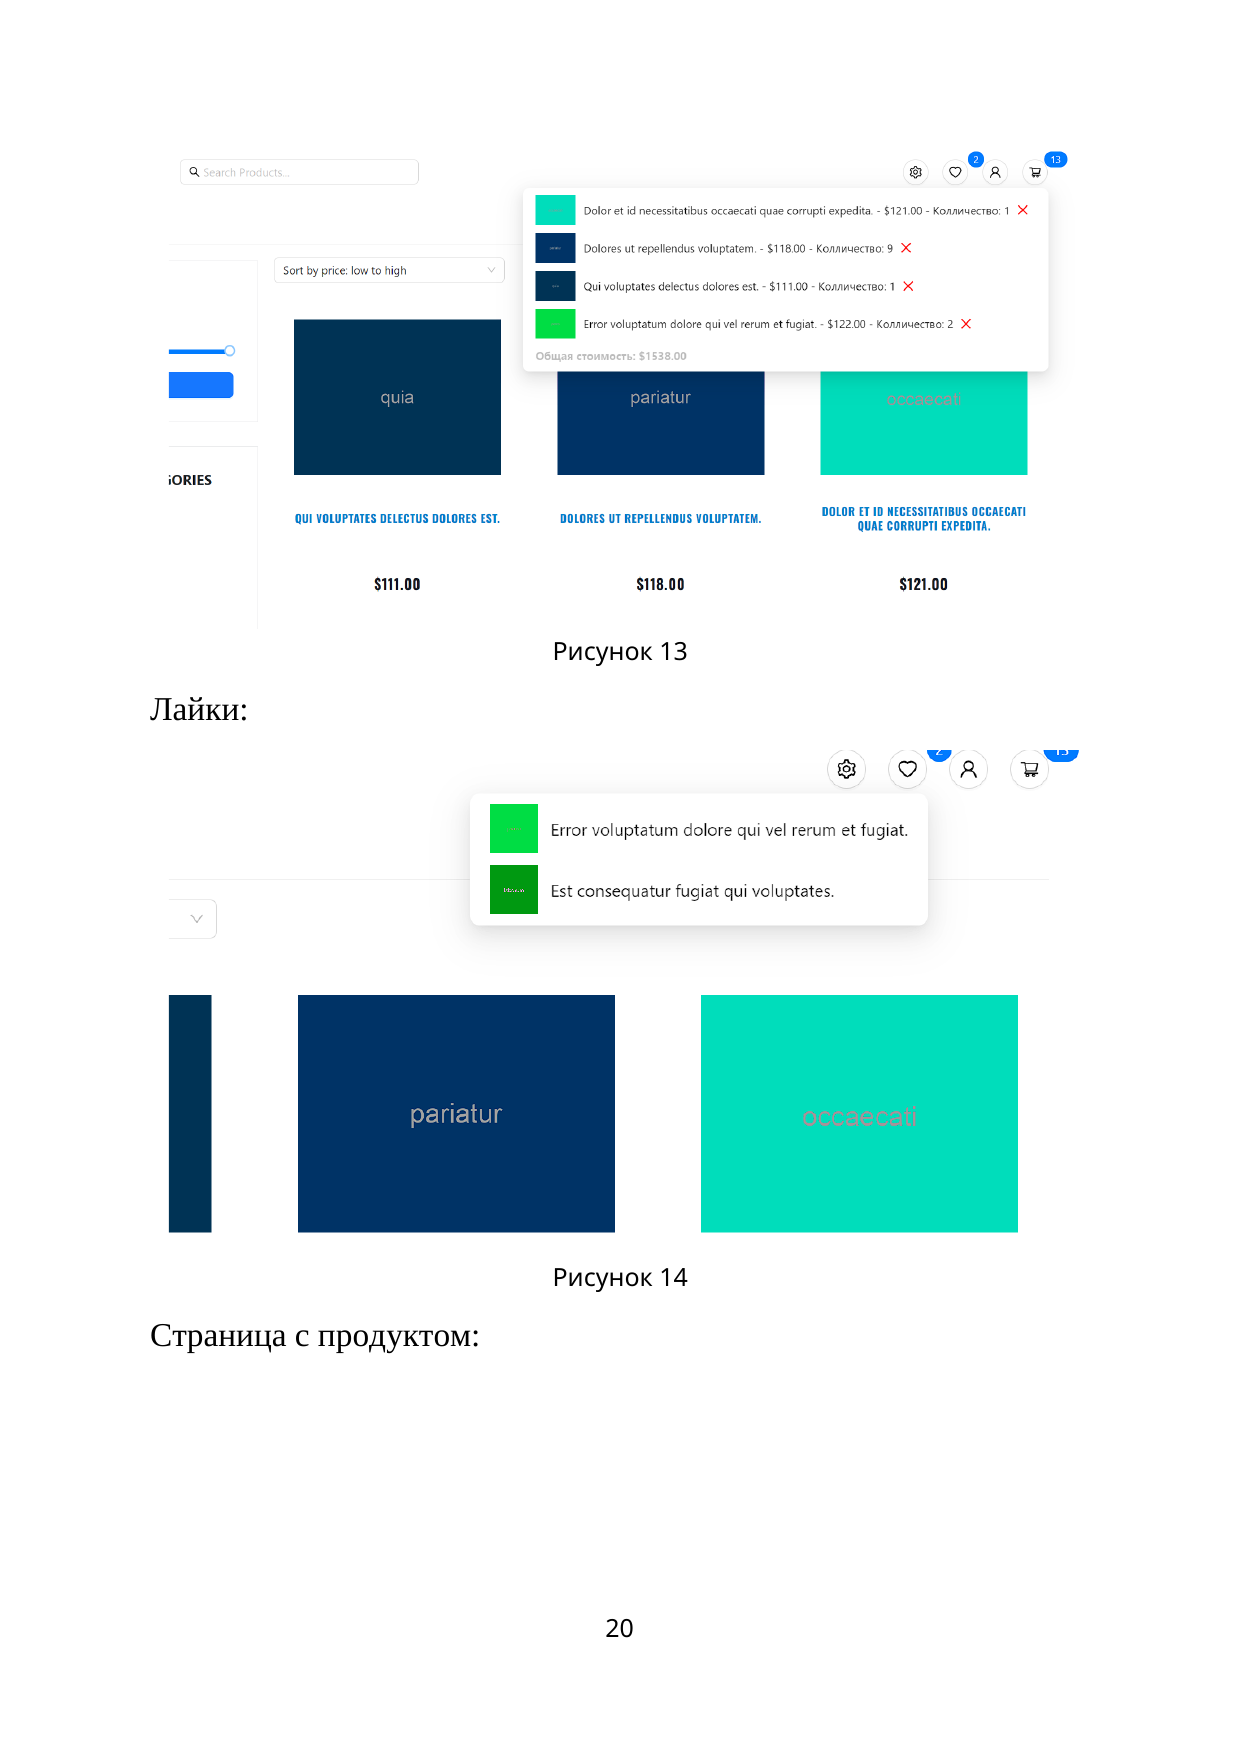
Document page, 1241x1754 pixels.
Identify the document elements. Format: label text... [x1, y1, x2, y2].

text Рисунок 14 [150, 751, 1090, 1293]
text Лайки: [150, 690, 1090, 728]
text Рисунок 13 [150, 150, 1090, 668]
text Страница с продуктом: [150, 1315, 1090, 1354]
